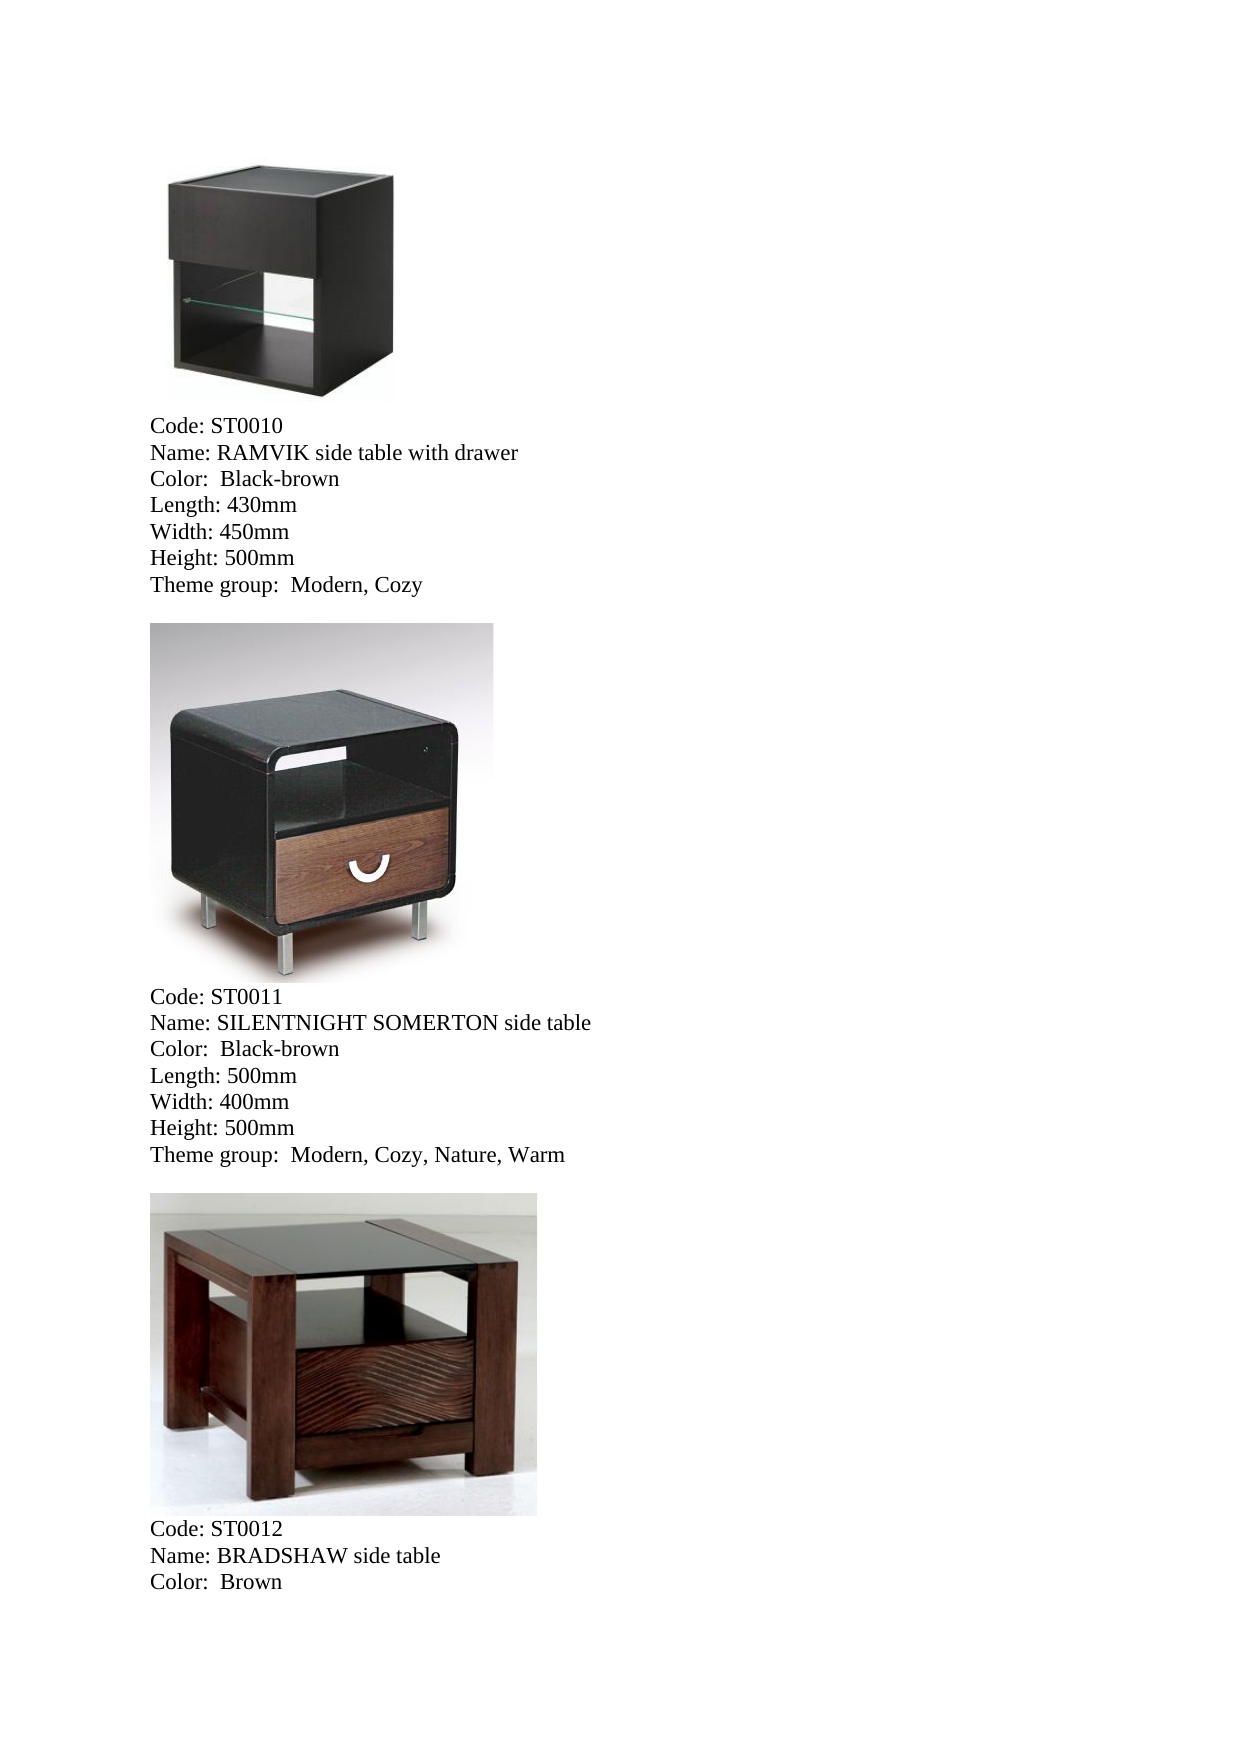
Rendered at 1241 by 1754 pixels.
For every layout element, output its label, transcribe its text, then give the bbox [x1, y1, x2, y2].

text Width: 400mm [150, 1088, 1090, 1114]
picture [150, 1193, 538, 1516]
text Length: 500mm [150, 1062, 1090, 1088]
text Theme group: Modern, Cozy [150, 571, 1090, 597]
text Name: BRADSHAW side table [150, 1542, 1090, 1568]
picture [150, 150, 413, 413]
text Code: ST0010 [150, 412, 1090, 439]
text Name: SILENTNIGHT SOMERTON side table [150, 1009, 1090, 1035]
text Color: Brown [150, 1568, 1090, 1594]
text Length: 430mm [150, 492, 1090, 518]
text Code: ST0012 [150, 1515, 1090, 1542]
text Width: 450mm [150, 518, 1090, 544]
text Theme group: Modern, Cozy, Nature, Warm [150, 1141, 1090, 1167]
text Code: ST0011 [150, 983, 1090, 1009]
text Color: Black-brown [150, 1035, 1090, 1062]
text Height: 500mm [150, 544, 1090, 571]
text Name: RAMVIK side table with drawer [150, 439, 1090, 465]
text Color: Black-brown [150, 465, 1090, 492]
picture [150, 623, 494, 983]
text Height: 500mm [150, 1114, 1090, 1141]
